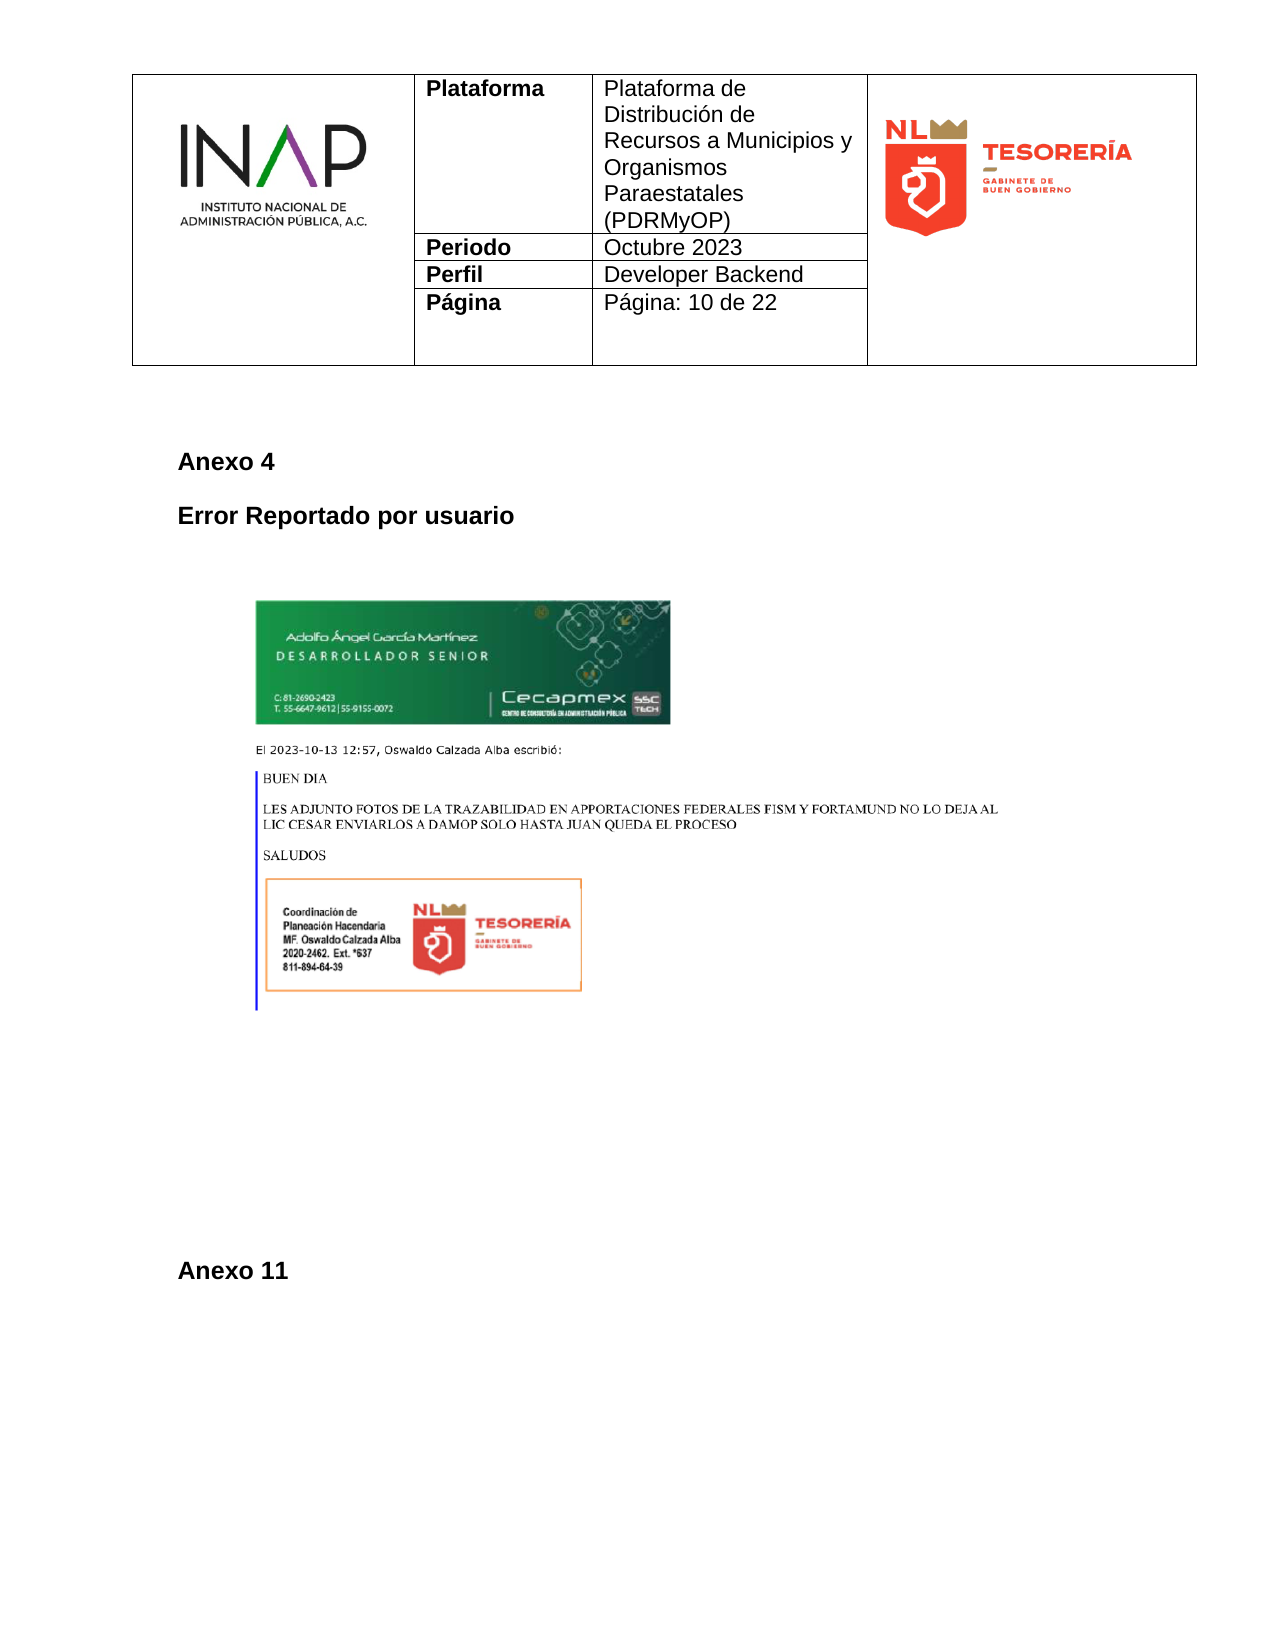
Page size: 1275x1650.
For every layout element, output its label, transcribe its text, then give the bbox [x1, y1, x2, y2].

picture [143, 107, 400, 242]
text Anexo 11 [177, 1256, 1098, 1284]
text Anexo 4 [177, 447, 1098, 476]
picture [878, 117, 1135, 237]
text Error Reportado por usuario [177, 501, 1098, 530]
picture [177, 555, 1098, 1069]
